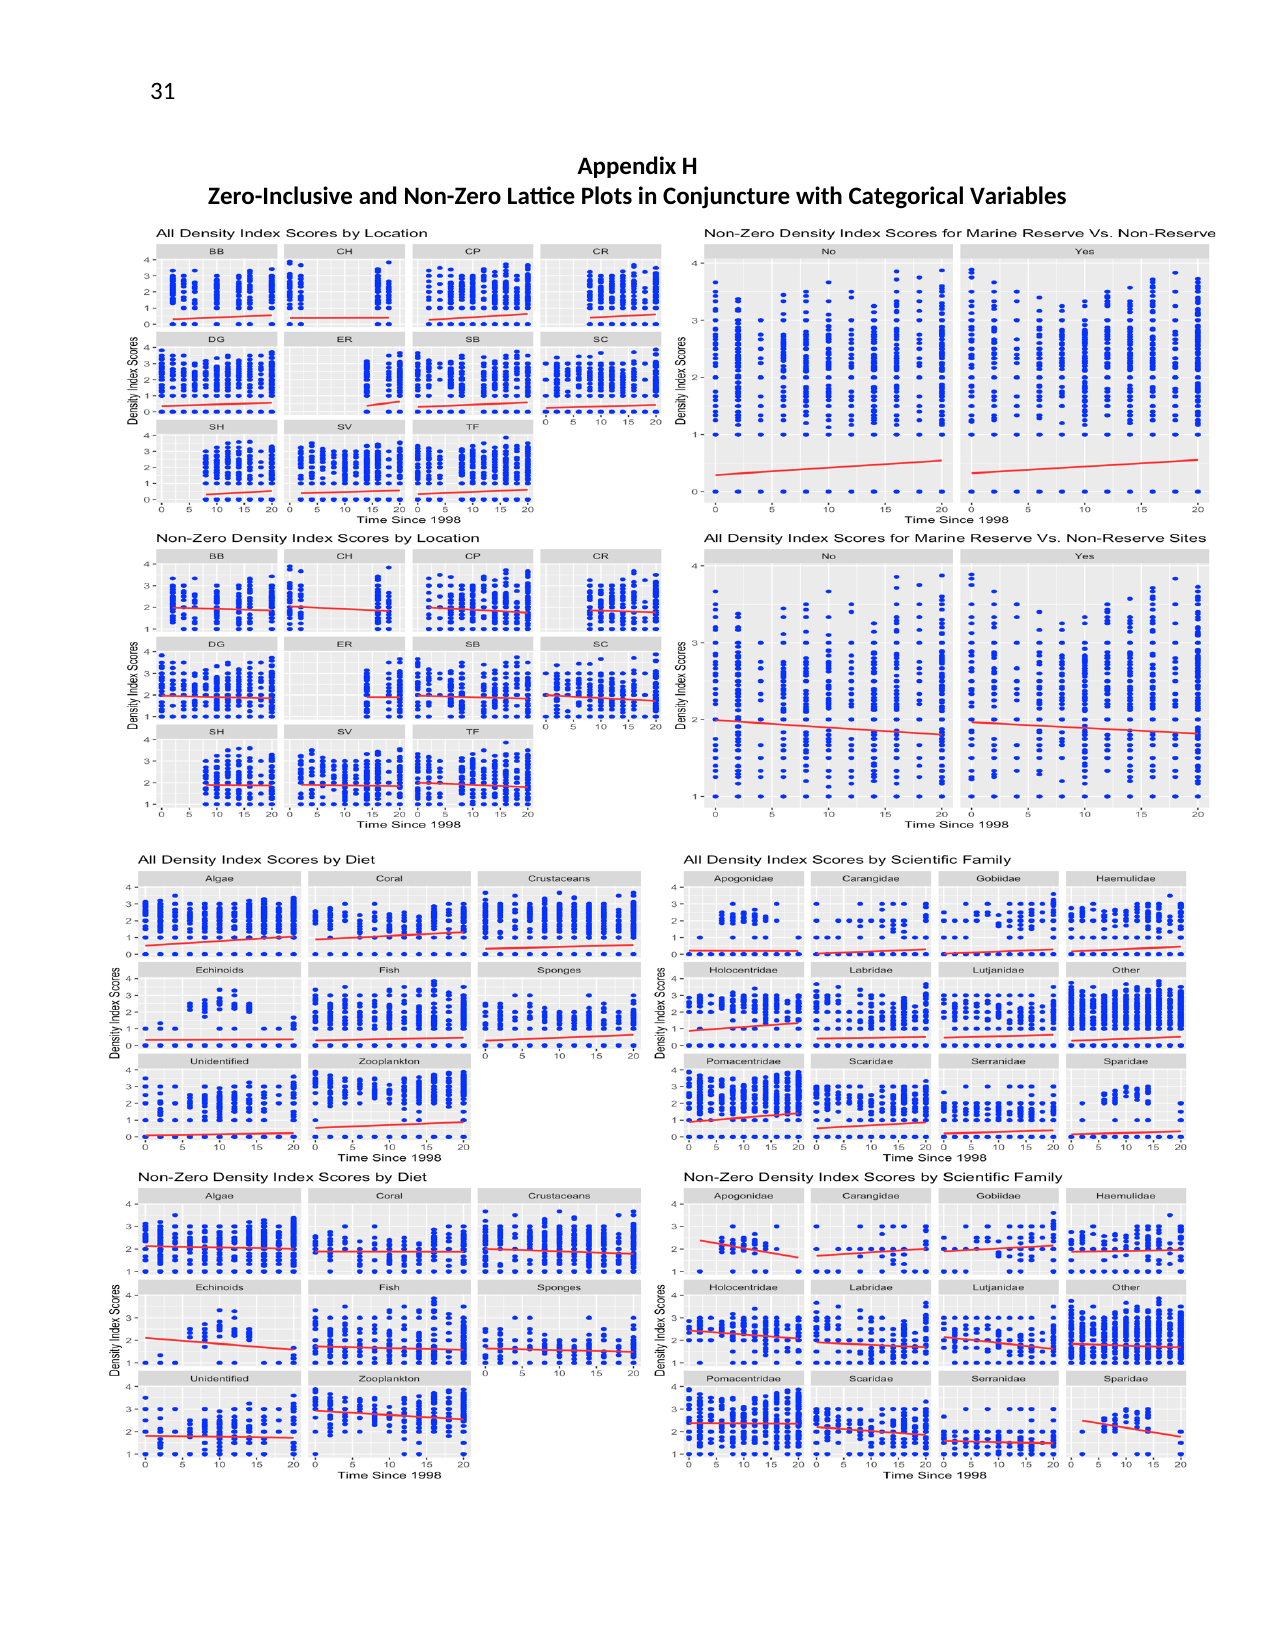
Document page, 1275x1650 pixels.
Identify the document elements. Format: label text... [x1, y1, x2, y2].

text Zero-Inclusive and Non-Zero Lattice Plots in Conjuncture with Categorical Variables [150, 181, 1125, 211]
text Appendix H [150, 150, 1125, 181]
picture [120, 224, 1216, 834]
picture [102, 850, 1193, 1485]
